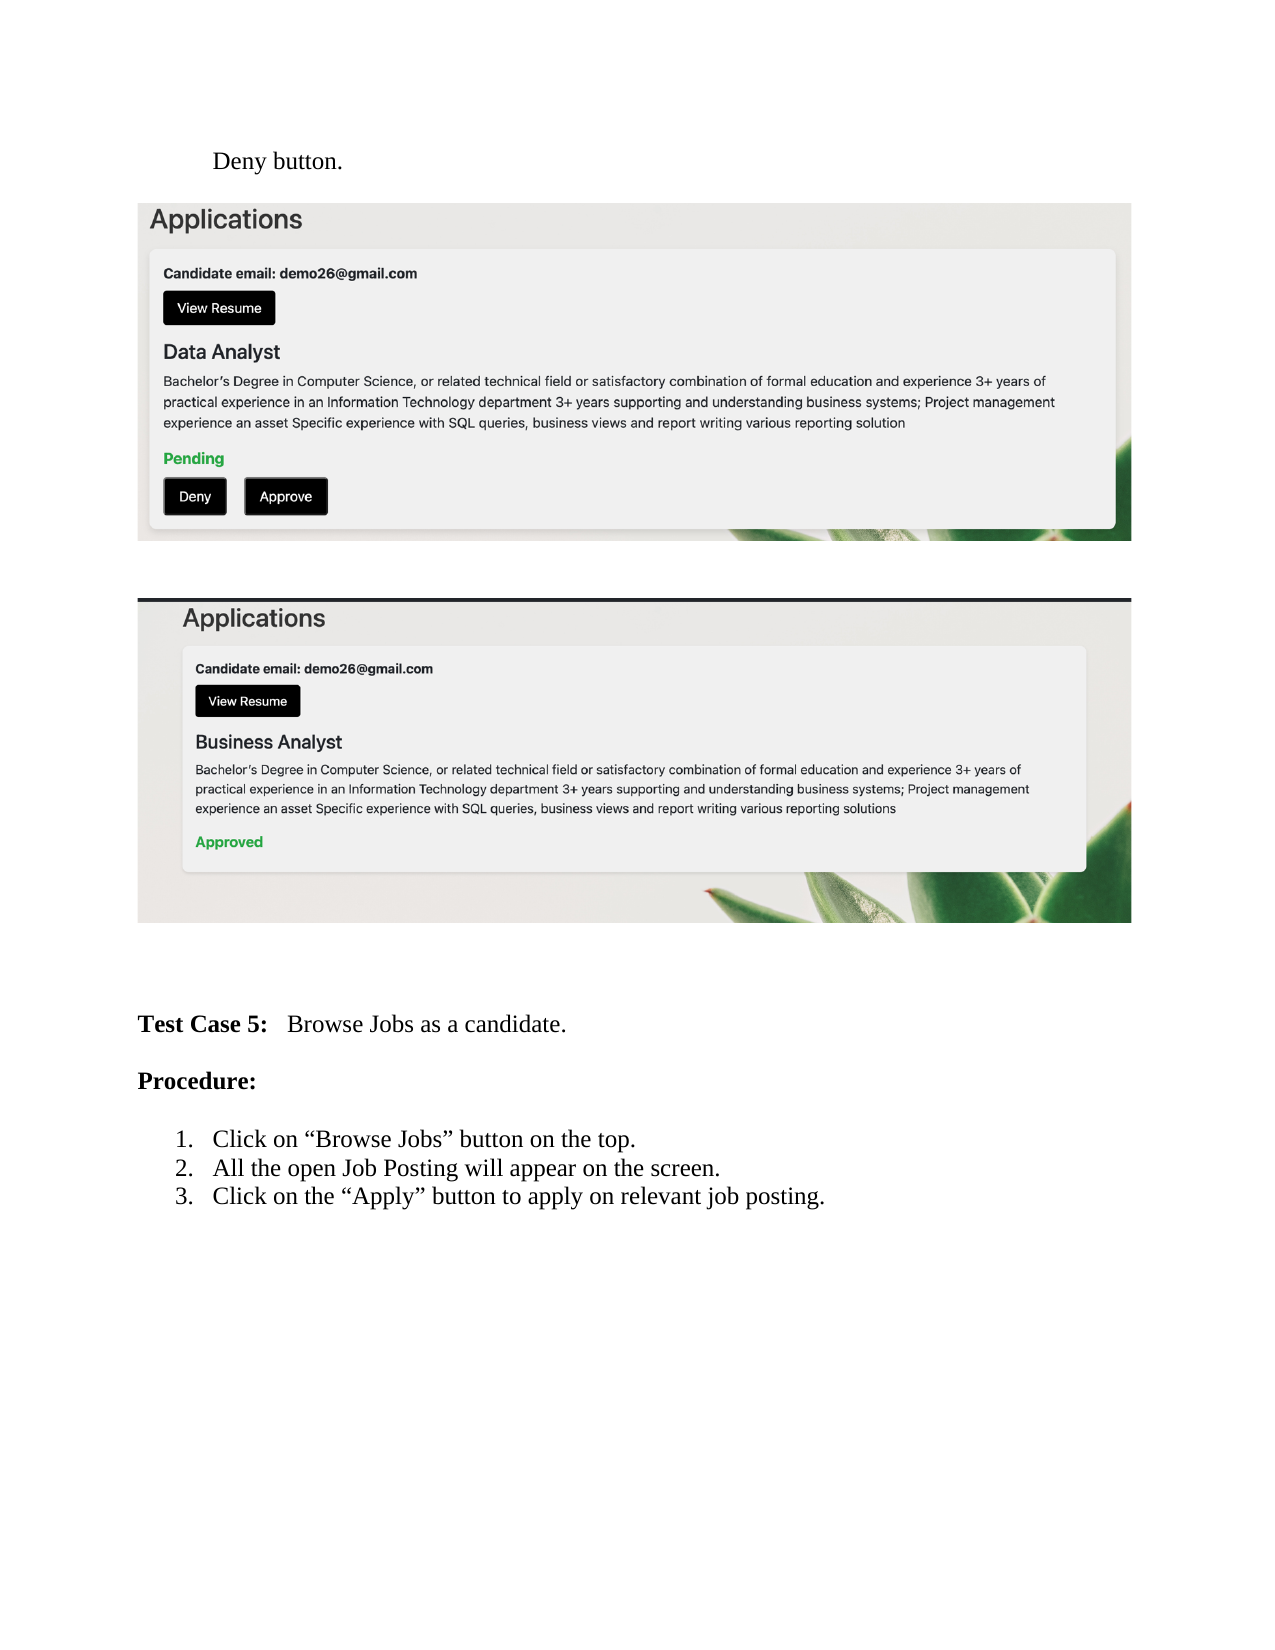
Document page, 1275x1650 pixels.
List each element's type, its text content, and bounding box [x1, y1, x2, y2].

picture [137, 598, 1132, 923]
list Click on “Browse Jobs” button on the top. [175, 1124, 1131, 1153]
list Click on the “Apply” button to apply on relevant job posting. [175, 1181, 1131, 1210]
text Procedure: [137, 1066, 1131, 1095]
text Test Case 5: Browse Jobs as a candidate. [137, 1009, 1131, 1038]
picture [137, 203, 1132, 541]
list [175, 146, 1131, 174]
list All the open Job Posting will appear on the screen. [175, 1153, 1131, 1181]
